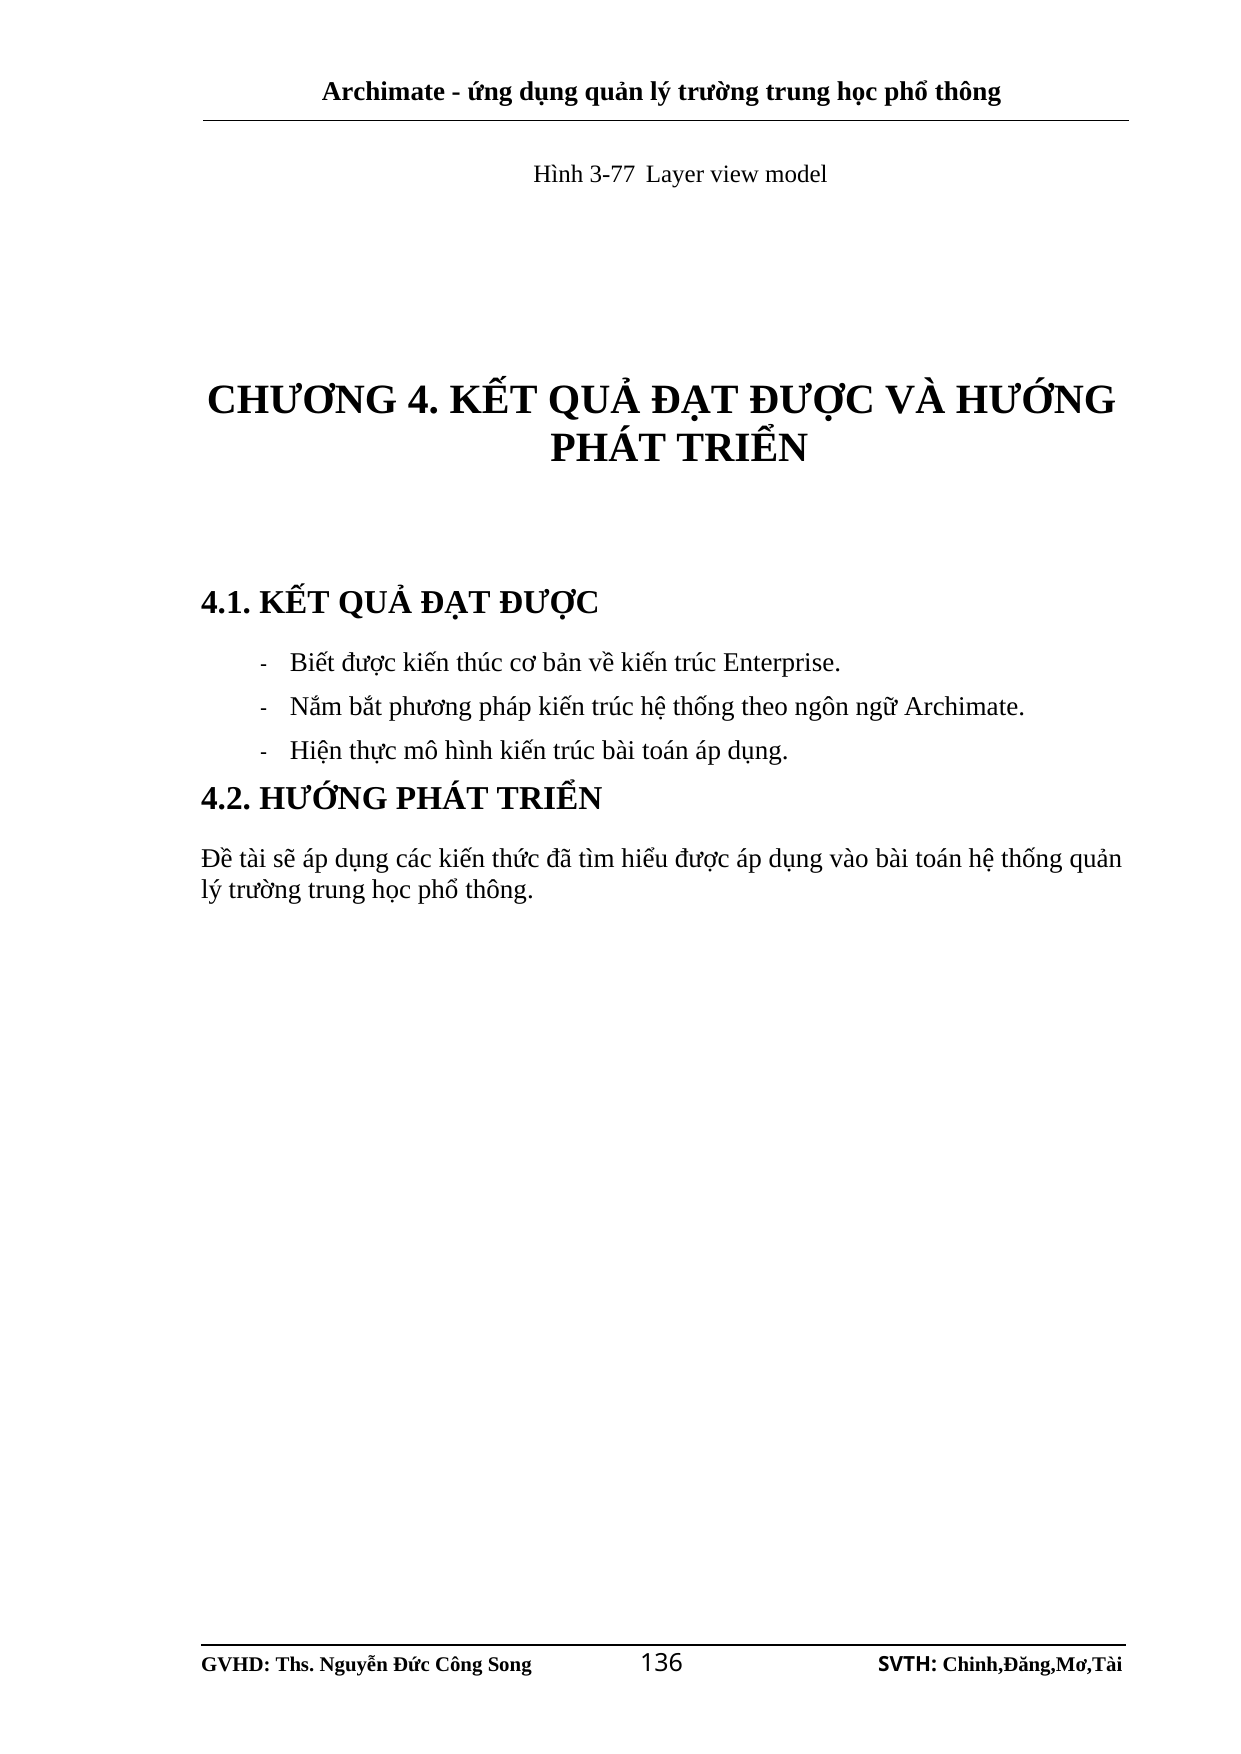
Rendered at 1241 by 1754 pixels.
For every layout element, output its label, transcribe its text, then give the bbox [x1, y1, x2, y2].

text Layer view model [238, 159, 1122, 188]
text Đề tài sẽ áp dụng các kiến thức đã tìm hiểu được áp dụng vào bài toán hệ thống quản lý trường trung học phổ thông. [201, 842, 1122, 904]
list HƯỚNG PHÁT TRIỂN [201, 778, 1122, 817]
subtitle KẾT QUẢ ĐẠT ĐƯỢC VÀ HƯỚNG PHÁT TRIỂN [201, 374, 1122, 470]
text Nắm bắt phương pháp kiến trúc hệ thống theo ngôn ngữ Archimate. [260, 690, 1122, 722]
text Hiện thực mô hình kiến trúc bài toán áp dụng. [260, 734, 1122, 766]
text Biết được kiến thúc cơ bản về kiến trúc Enterprise. [260, 646, 1122, 678]
list KẾT QUẢ ĐẠT ĐƯỢC [201, 583, 1122, 621]
